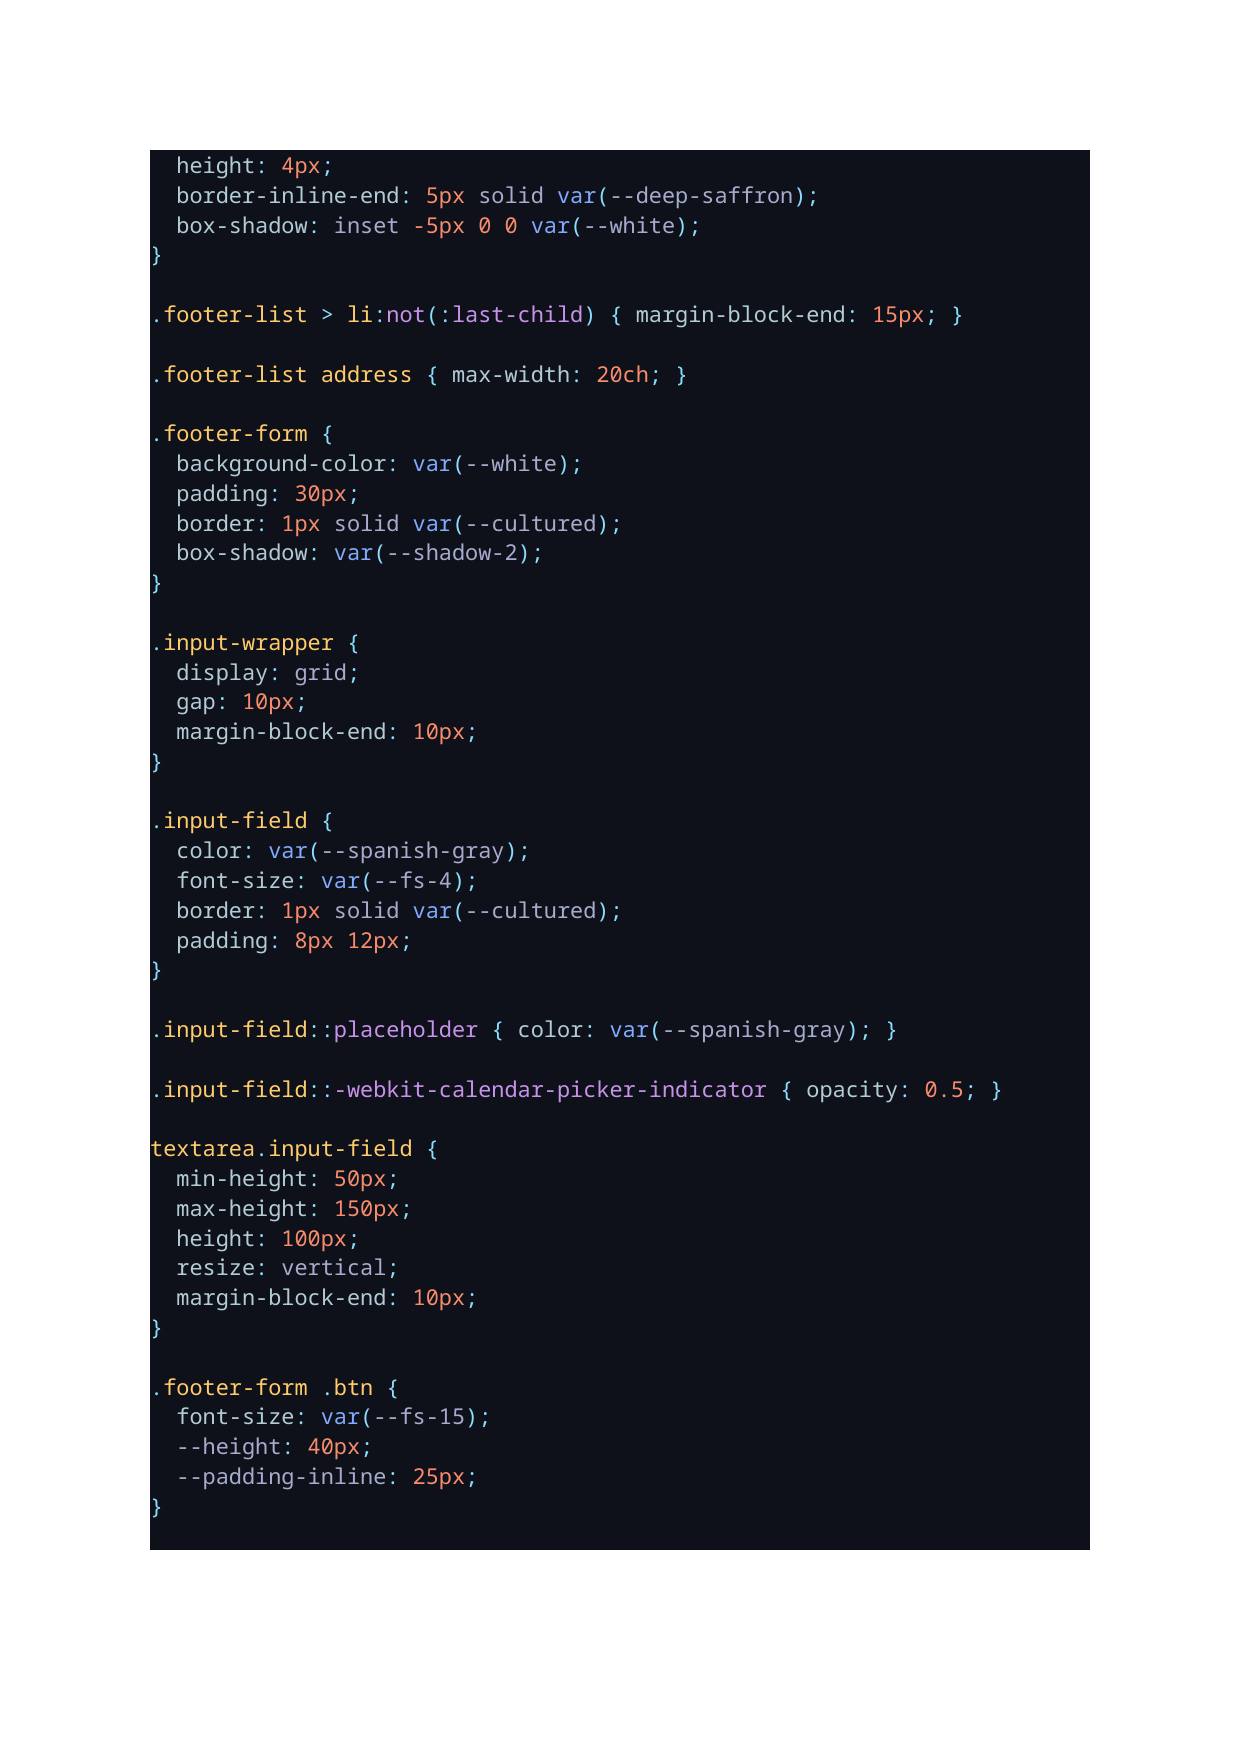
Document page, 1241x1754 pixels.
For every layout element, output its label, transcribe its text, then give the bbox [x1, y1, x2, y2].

text .input-field::placeholder { color: var(--spanish-gray); } [150, 1014, 1090, 1044]
text height: 4px; [150, 150, 1090, 180]
text resize: vertical; [150, 1252, 1090, 1282]
text .footer-list > li:not(:last-child) { margin-block-end: 15px; } [150, 299, 1090, 329]
text } [150, 239, 1090, 269]
text font-size: var(--fs-15); [150, 1401, 1090, 1431]
text margin-block-end: 10px; [150, 716, 1090, 746]
text } [150, 746, 1090, 776]
text height: 100px; [150, 1222, 1090, 1252]
text display: grid; [150, 656, 1090, 686]
text --height: 40px; [150, 1431, 1090, 1461]
text font-size: var(--fs-4); [150, 865, 1090, 895]
text color: var(--spanish-gray); [150, 835, 1090, 865]
text gap: 10px; [150, 686, 1090, 716]
text border-inline-end: 5px solid var(--deep-saffron); [150, 180, 1090, 209]
text padding: 8px 12px; [150, 924, 1090, 954]
text .input-wrapper { [150, 627, 1090, 656]
text textarea.input-field { [150, 1133, 1090, 1163]
text padding: 30px; [150, 478, 1090, 507]
text .input-field { [150, 805, 1090, 835]
text } [150, 954, 1090, 984]
text margin-block-end: 10px; [150, 1282, 1090, 1312]
text .footer-form { [150, 418, 1090, 448]
text .footer-form .btn { [150, 1371, 1090, 1401]
text } [150, 1312, 1090, 1342]
text min-height: 50px; [150, 1163, 1090, 1193]
text box-shadow: var(--shadow-2); [150, 537, 1090, 567]
text background-color: var(--white); [150, 448, 1090, 478]
text border: 1px solid var(--cultured); [150, 895, 1090, 924]
text border: 1px solid var(--cultured); [150, 507, 1090, 537]
text .input-field::-webkit-calendar-picker-indicator { opacity: 0.5; } [150, 1073, 1090, 1103]
text box-shadow: inset -5px 0 0 var(--white); [150, 209, 1090, 239]
text } [150, 1491, 1090, 1520]
text .footer-list address { max-width: 20ch; } [150, 358, 1090, 388]
text max-height: 150px; [150, 1193, 1090, 1222]
text } [150, 567, 1090, 597]
text --padding-inline: 25px; [150, 1461, 1090, 1491]
